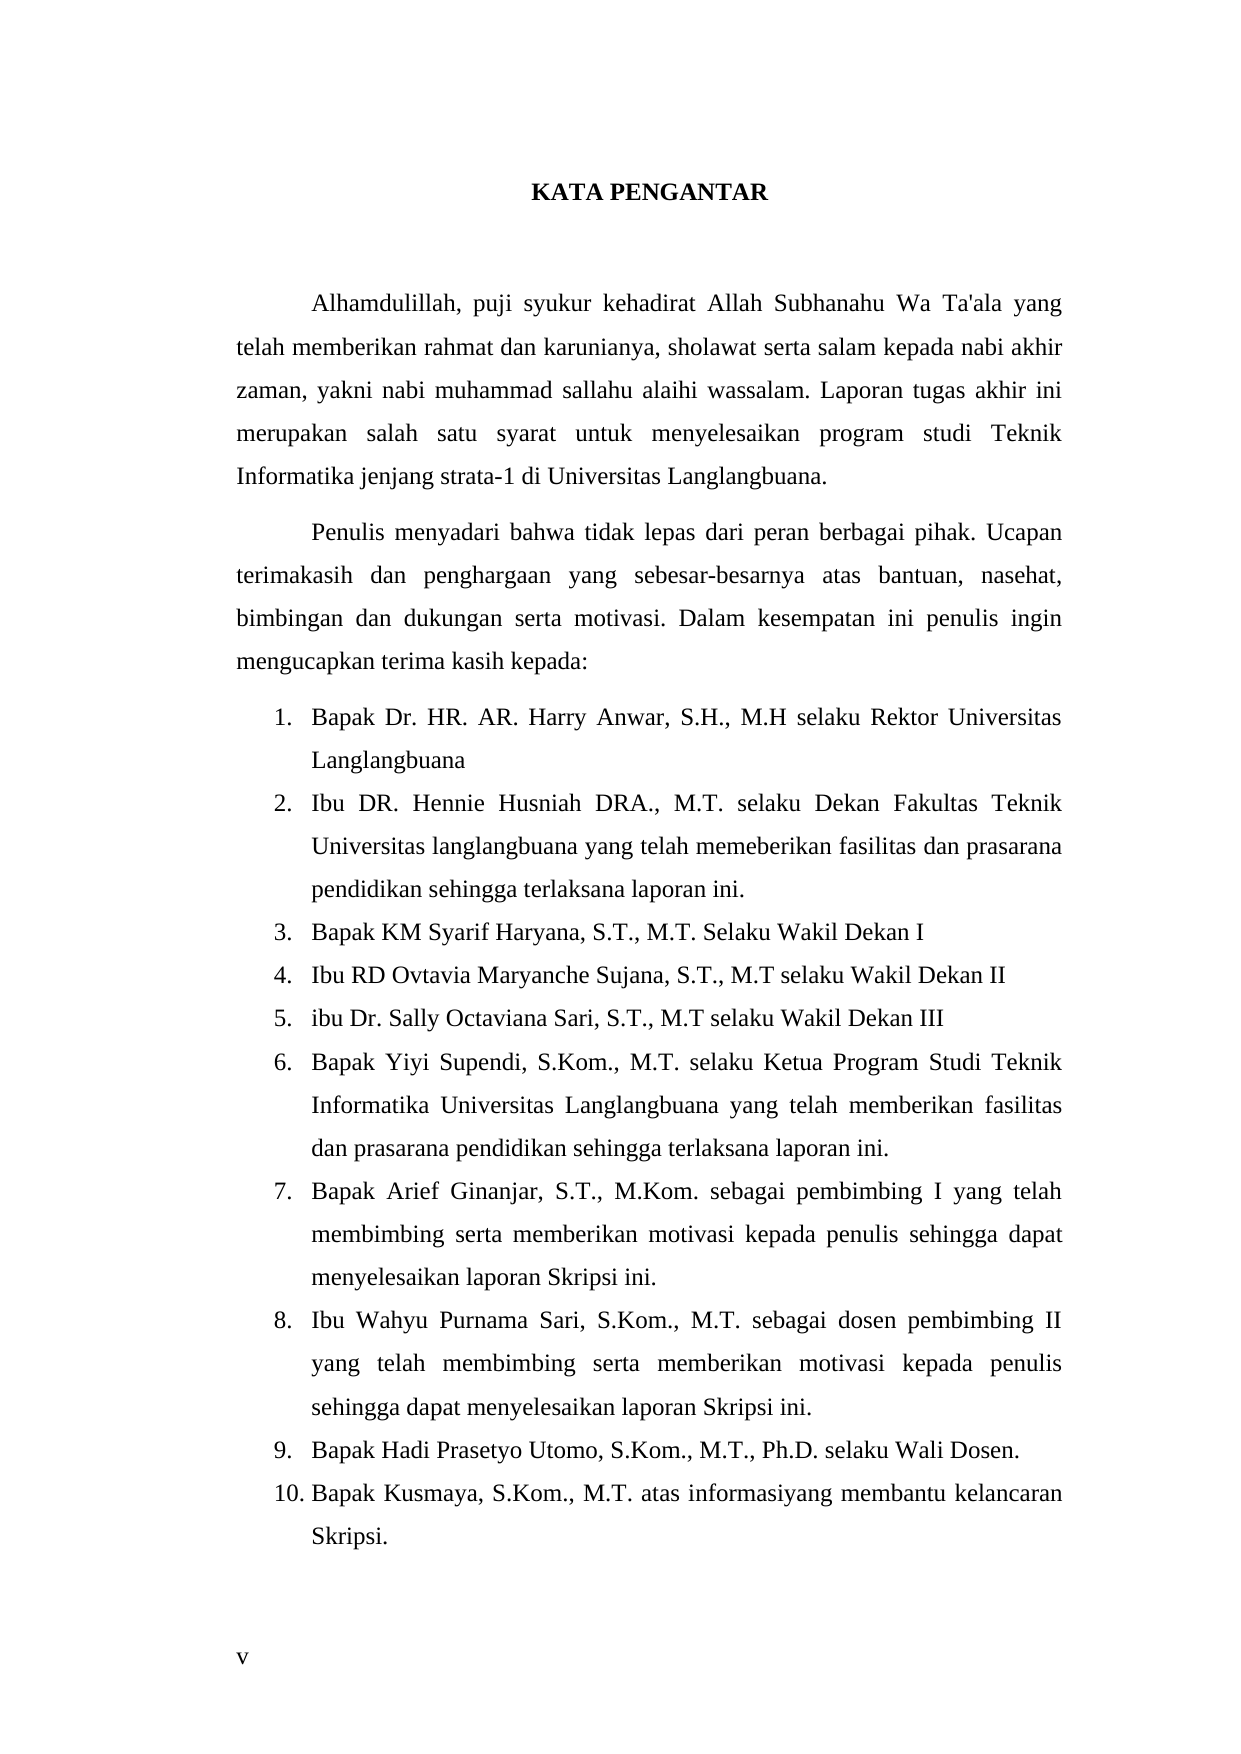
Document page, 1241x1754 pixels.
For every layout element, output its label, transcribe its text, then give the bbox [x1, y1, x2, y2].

list Bapak Dr. HR. AR. Harry Anwar, S.H., M.H selaku Rektor Universitas Langlangbuana [274, 702, 1063, 773]
text Penulis menyadari bahwa tidak lepas dari peran berbagai pihak. Ucapan terimakasih dan penghargaan yang sebesar-besarnya atas bantuan, nasehat, bimbingan dan dukungan serta motivasi. Dalam kesempatan ini penulis ingin mengucapkan terima kasih kepada: [236, 517, 1063, 675]
list Ibu DR. Hennie Husniah DRA., M.T. selaku Dekan Fakultas Teknik Universitas langlangbuana yang telah memeberikan fasilitas dan prasarana pendidikan sehingga terlaksana laporan ini. [274, 788, 1063, 903]
list Bapak Arief Ginanjar, S.T., M.Kom. sebagai pembimbing I yang telah membimbing serta memberikan motivasi kepada penulis sehingga dapat menyelesaikan laporan Skripsi ini. [274, 1176, 1063, 1291]
list Ibu RD Ovtavia Maryanche Sujana, S.T., M.T selaku Wakil Dekan II [274, 960, 1063, 989]
text Alhamdulillah, puji syukur kehadirat Allah Subhanahu Wa Ta'ala yang telah memberikan rahmat dan karunianya, sholawat serta salam kepada nabi akhir zaman, yakni nabi muhammad sallahu alaihi wassalam. Laporan tugas akhir ini merupakan salah satu syarat untuk menyelesaikan program studi Teknik Informatika jenjang strata-1 di Universitas Langlangbuana. [236, 288, 1063, 490]
list Bapak Kusmaya, S.Kom., M.T. atas informasiyang membantu kelancaran Skripsi. [274, 1478, 1063, 1550]
text KATA PENGANTAR [236, 177, 1063, 206]
list Bapak KM Syarif Haryana, S.T., M.T. Selaku Wakil Dekan I [274, 917, 1063, 946]
list Bapak Yiyi Supendi, S.Kom., M.T. selaku Ketua Program Studi Teknik Informatika Universitas Langlangbuana yang telah memberikan fasilitas dan prasarana pendidikan sehingga terlaksana laporan ini. [274, 1047, 1063, 1162]
list Bapak Hadi Prasetyo Utomo, S.Kom., M.T., Ph.D. selaku Wali Dosen. [274, 1435, 1063, 1463]
list ibu Dr. Sally Octaviana Sari, S.T., M.T selaku Wakil Dekan III [274, 1003, 1063, 1032]
list Ibu Wahyu Purnama Sari, S.Kom., M.T. sebagai dosen pembimbing II yang telah membimbing serta memberikan motivasi kepada penulis sehingga dapat menyelesaikan laporan Skripsi ini. [274, 1305, 1063, 1420]
